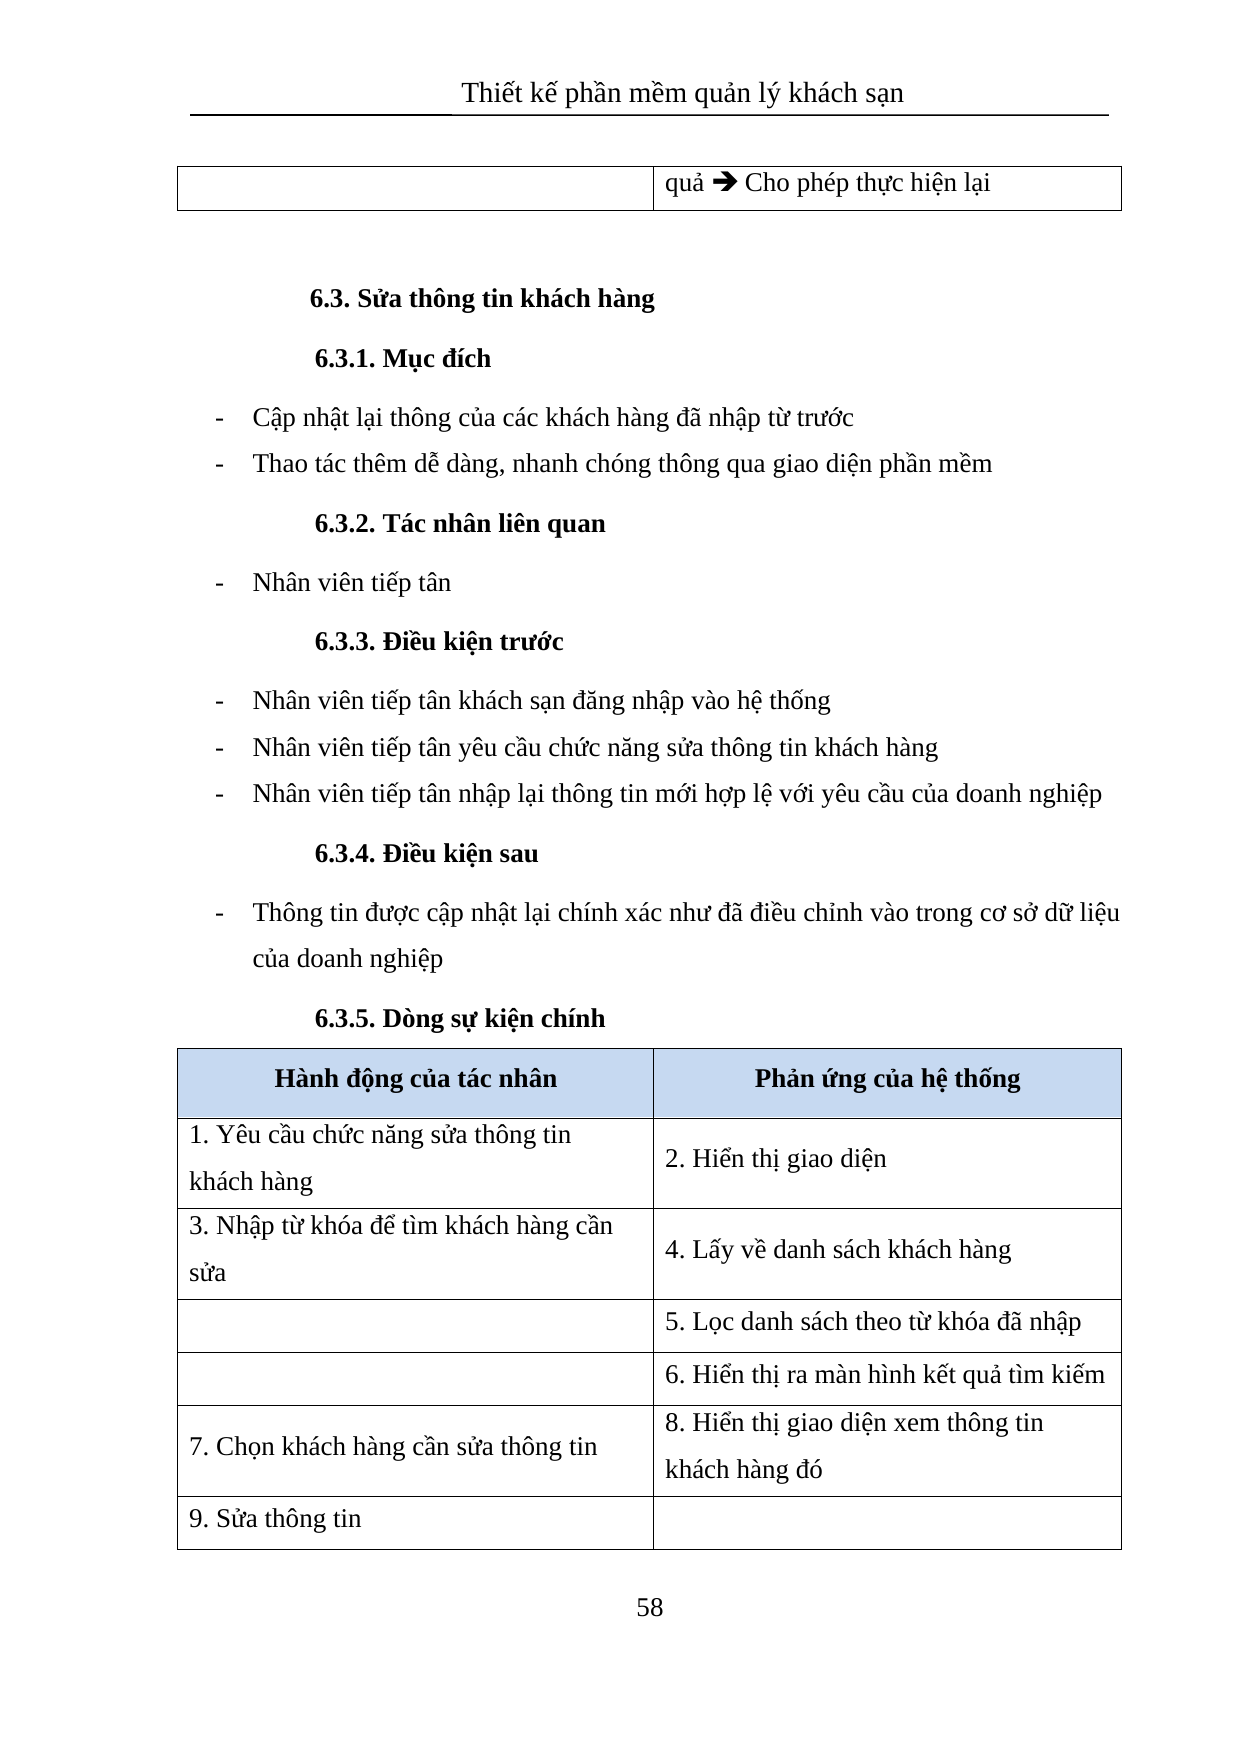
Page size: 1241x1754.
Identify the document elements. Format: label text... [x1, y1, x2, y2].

text Sửa thông tin khách hàng [251, 282, 1122, 314]
table_cell 3. Nhập từ khóa để tìm khách hàng cần sửa [178, 1209, 653, 1299]
list Nhân viên tiếp tân khách sạn đăng nhập vào hệ thống [215, 684, 1122, 715]
text Mục đích [256, 342, 1122, 373]
table_cell 9. Sửa thông tin [178, 1497, 653, 1549]
text Điều kiện sau [256, 837, 1122, 868]
table_cell [178, 1353, 653, 1405]
text Điều kiện trước [256, 625, 1122, 656]
list Nhân viên tiếp tân nhập lại thông tin mới hợp lệ với yêu cầu của doanh nghiệp [215, 777, 1122, 809]
list Nhân viên tiếp tân yêu cầu chức năng sửa thông tin khách hàng [215, 731, 1122, 762]
text Dòng sự kiện chính [256, 1002, 1122, 1033]
table_cell 7. Chọn khách hàng cần sửa thông tin [178, 1406, 653, 1496]
table_header Hành động của tác nhân [178, 1049, 653, 1117]
table_cell 1. Yêu cầu chức năng sửa thông tin khách hàng [178, 1119, 653, 1208]
table_cell 2. Hiển thị giao diện [654, 1119, 1121, 1208]
list Cập nhật lại thông của các khách hàng đã nhập từ trước [215, 401, 1122, 432]
list Thông tin được cập nhật lại chính xác như đã điều chỉnh vào trong cơ sở dữ liệu của doanh nghiệp [215, 896, 1122, 974]
table_header Phản ứng của hệ thống [654, 1049, 1121, 1117]
list Nhân viên tiếp tân [215, 566, 1122, 597]
list Thao tác thêm dễ dàng, nhanh chóng thông qua giao diện phần mềm [215, 447, 1122, 479]
table_cell 4. Lấy về danh sách khách hàng [654, 1209, 1121, 1299]
table_cell 6. Hiển thị ra màn hình kết quả tìm kiếm [654, 1353, 1121, 1405]
table_cell [178, 1300, 653, 1352]
table_cell 8. Hiển thị giao diện xem thông tin khách hàng đó [654, 1406, 1121, 1496]
table_cell [178, 167, 653, 210]
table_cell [654, 167, 1121, 210]
table_cell [654, 1497, 1121, 1549]
text Tác nhân liên quan [256, 507, 1122, 538]
table_cell 5. Lọc danh sách theo từ khóa đã nhập [654, 1300, 1121, 1352]
